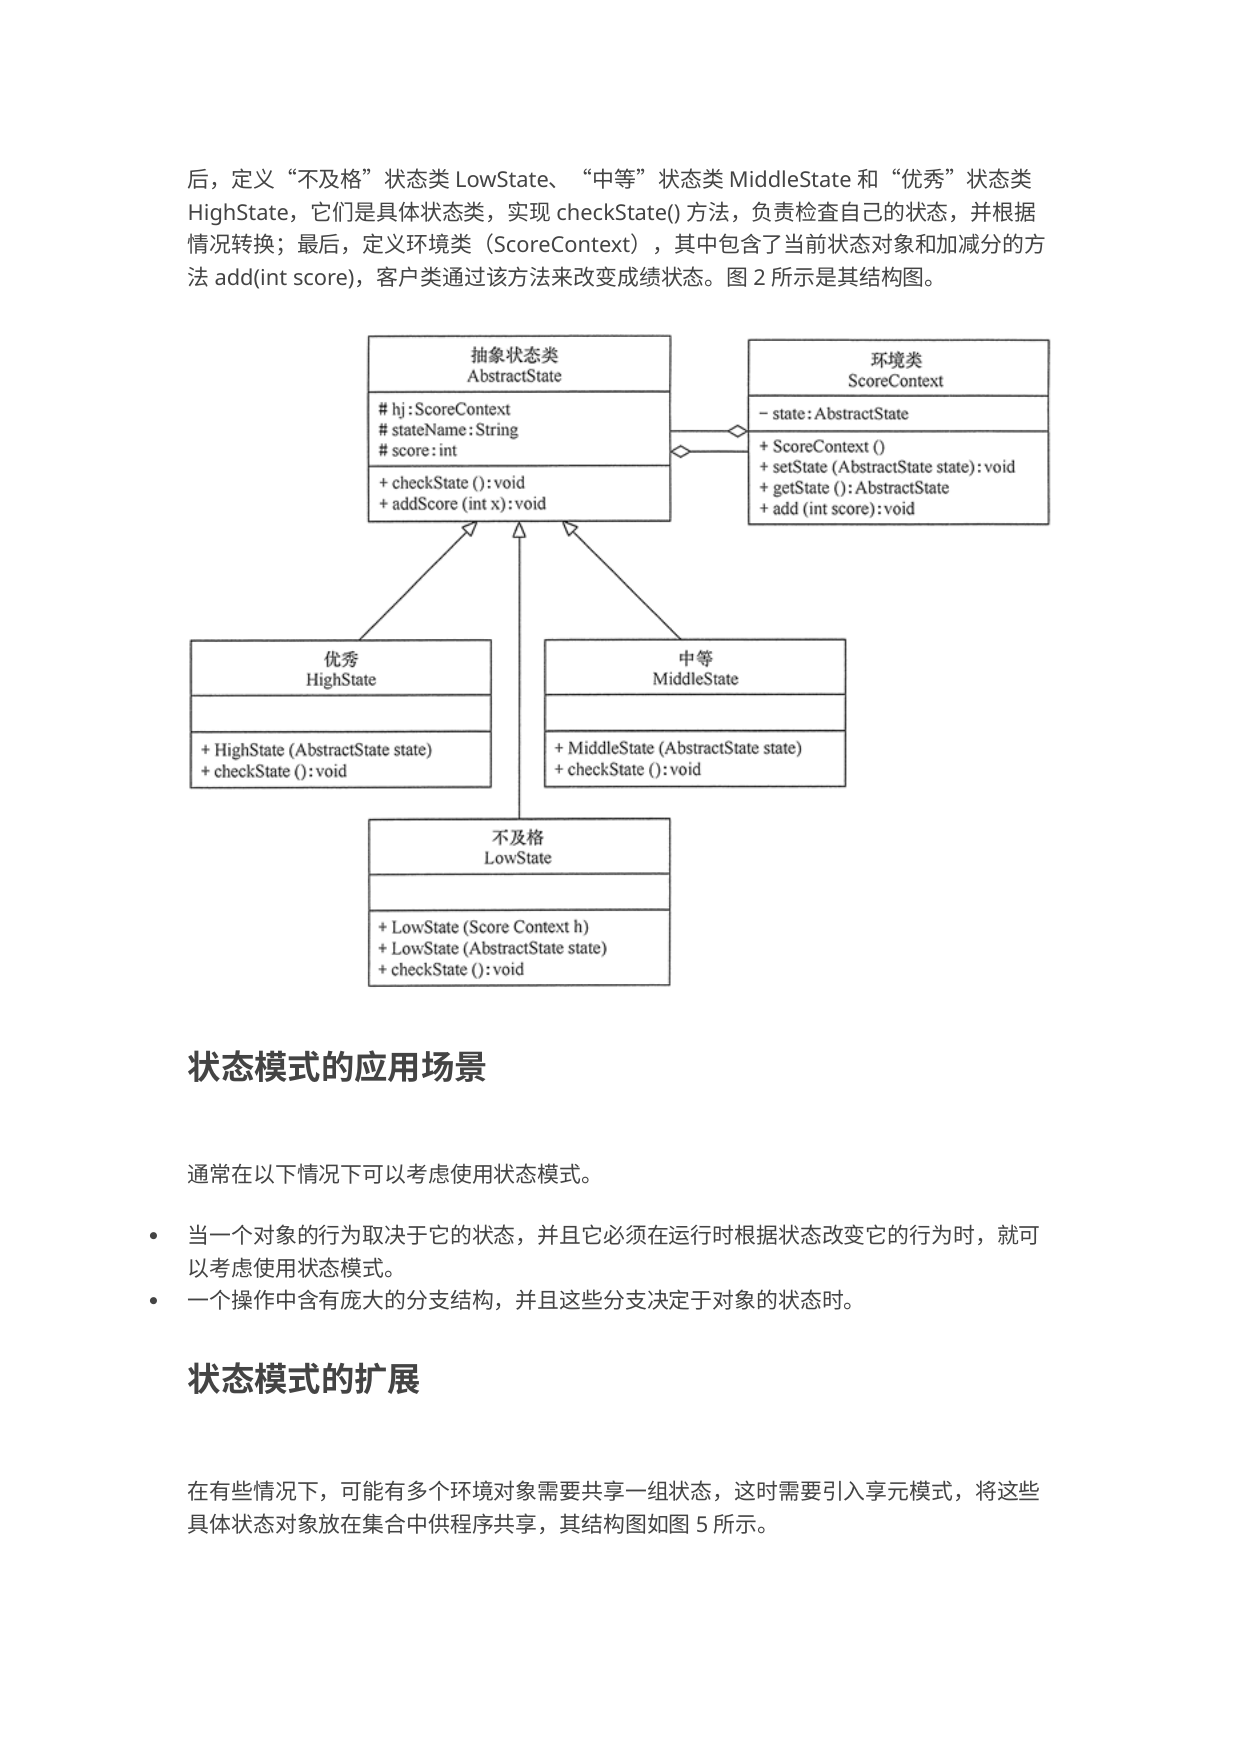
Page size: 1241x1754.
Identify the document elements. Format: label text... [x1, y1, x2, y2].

list 当一个对象的行为取决于它的状态，并且它必须在运行时根据状态改变它的行为时，就可以考虑使用状态模式。 [150, 1218, 1053, 1283]
list 一个操作中含有庞大的分支结构，并且这些分支决定于对象的状态时。 [150, 1283, 1053, 1316]
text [187, 162, 1053, 292]
text 在有些情况下，可能有多个环境对象需要共享一组状态，这时需要引入享元模式，将这些具体状态对象放在集合中供程序共享，其结构图如图 5 所示。 [187, 1474, 1053, 1539]
subtitle 状态模式的扩展 [187, 1345, 1053, 1410]
text 通常在以下情况下可以考虑使用状态模式。 [187, 1156, 1053, 1189]
subtitle 状态模式的应用场景 [187, 1033, 1053, 1098]
picture [187, 334, 1053, 991]
